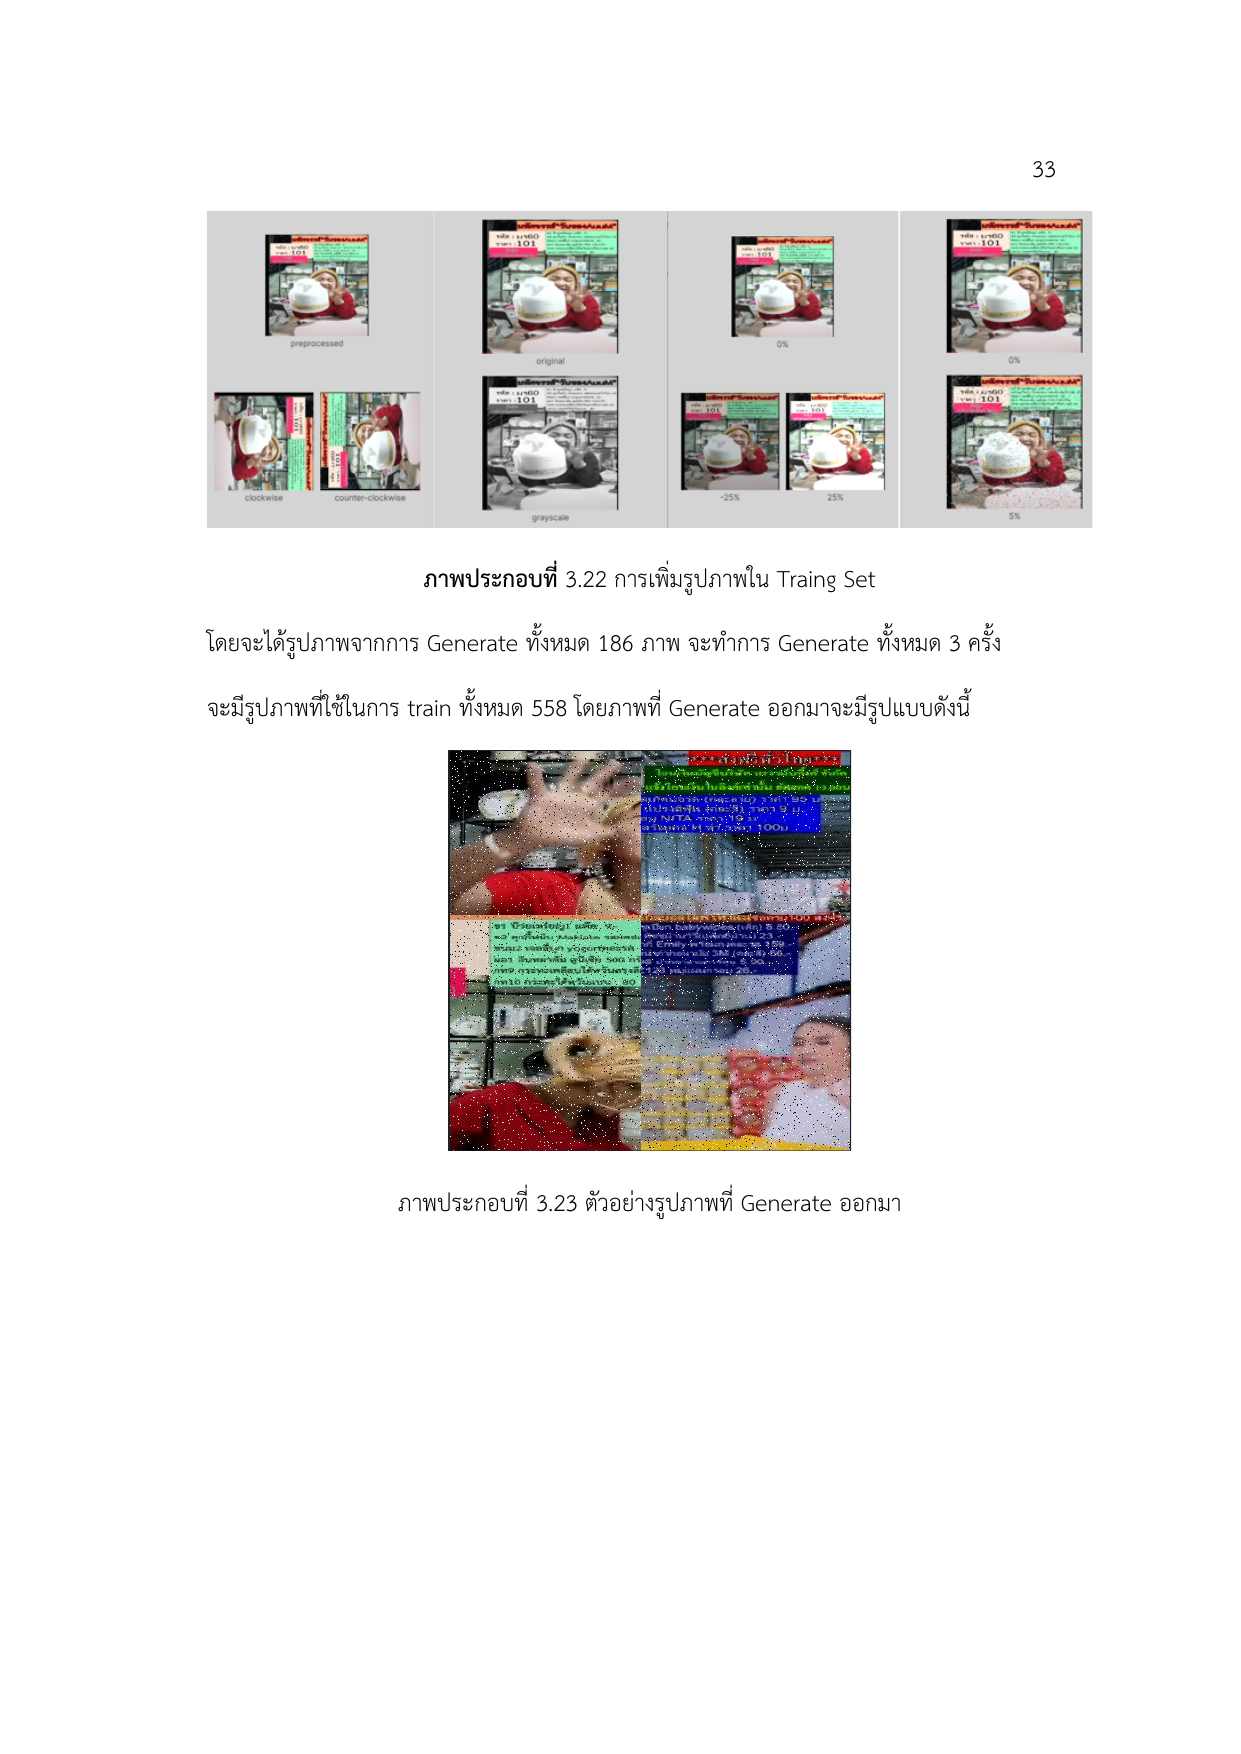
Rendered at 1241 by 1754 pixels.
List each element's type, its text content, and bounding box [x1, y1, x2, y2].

picture [448, 750, 852, 1151]
text จะมีรูปภาพที่ใช้ในการ train ทั้งหมด 558 โดยภาพที่ Generate ออกมาจะมีรูปแบบดังนี้ [207, 687, 1092, 724]
text โดยจะได้รูปภาพจากการ Generate ทั้งหมด 186 ภาพ จะทำการ Generate ทั้งหมด 3 ครั้ง [207, 622, 1092, 660]
picture [206, 211, 1093, 528]
